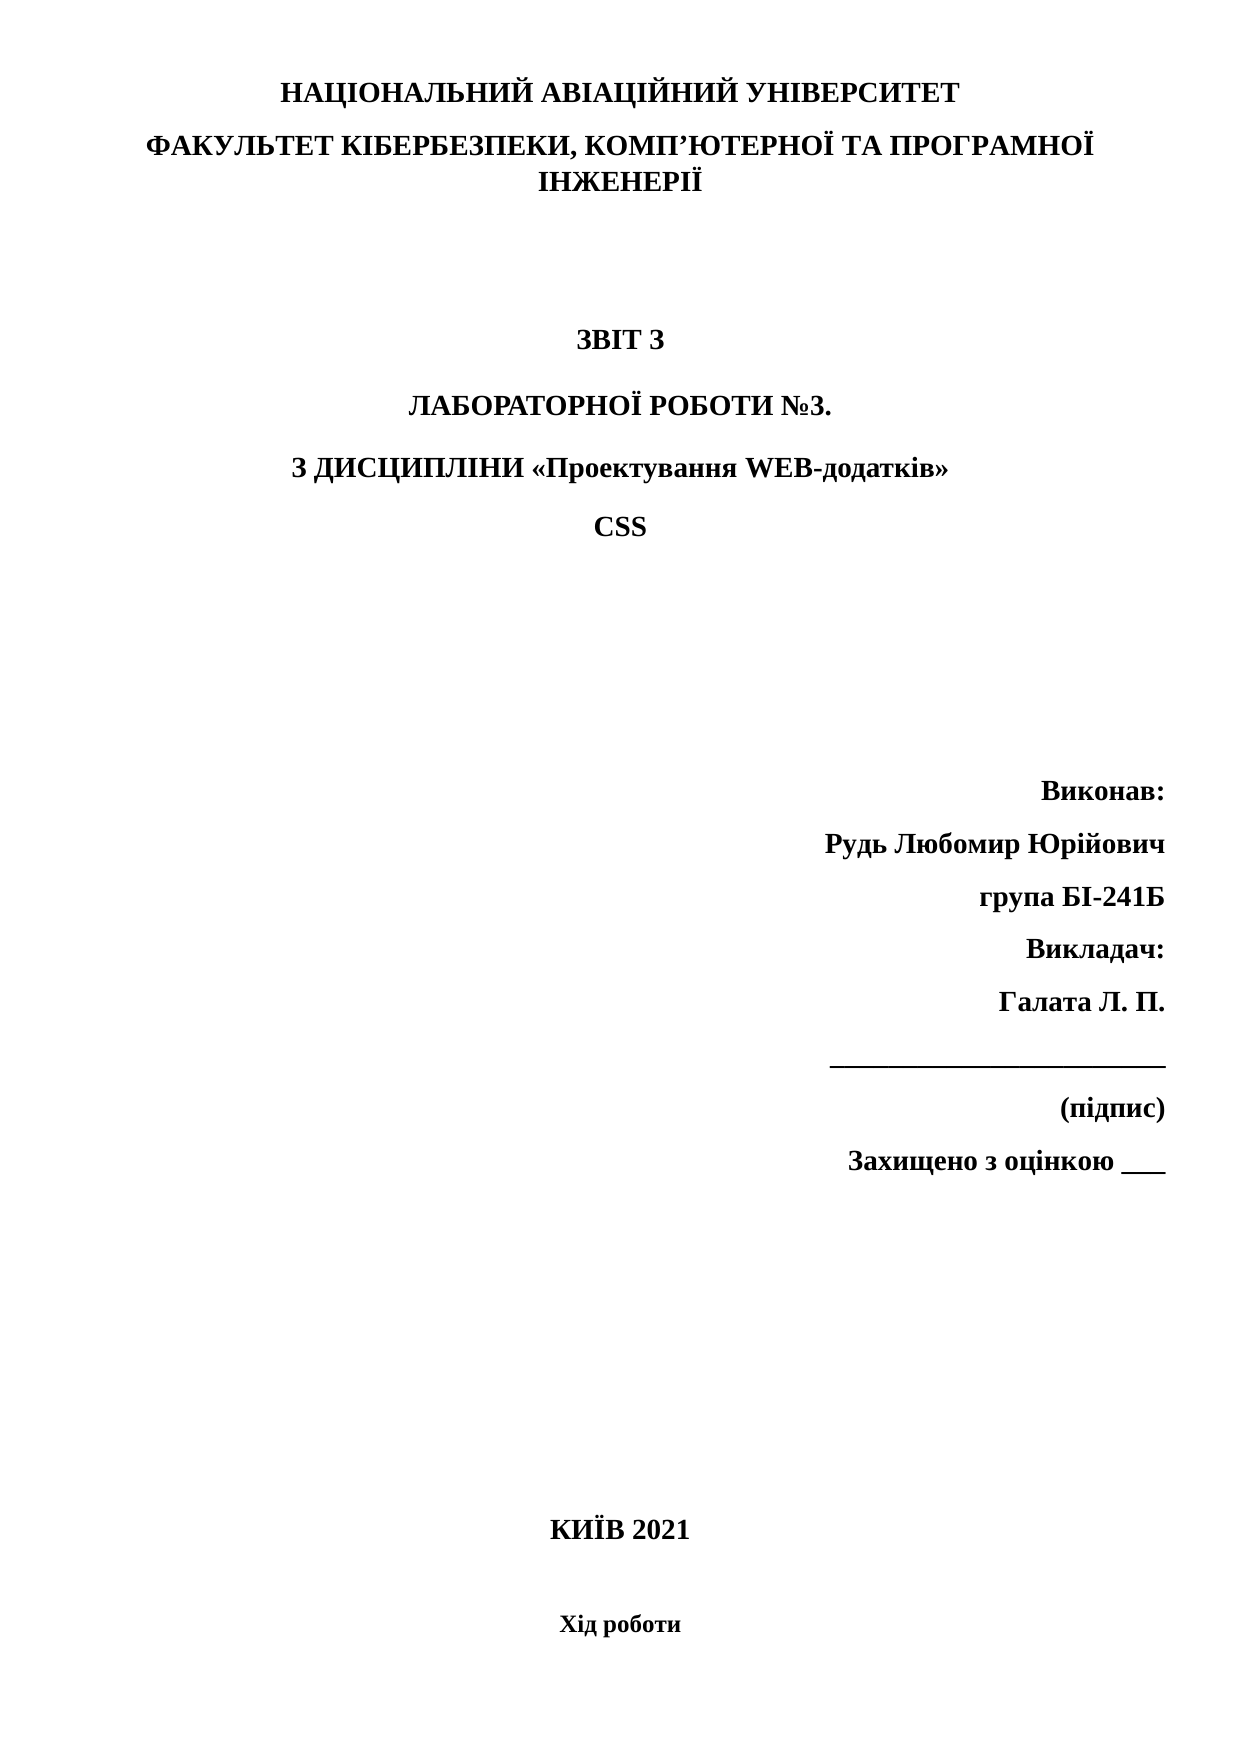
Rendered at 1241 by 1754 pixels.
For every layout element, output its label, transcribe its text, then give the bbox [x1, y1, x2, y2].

subtitle З ДИСЦИПЛІНИ «Проектування WEB-додатків» [75, 450, 1165, 484]
text ФАКУЛЬТЕТ КІБЕРБЕЗПЕКИ, КОМП’ЮТЕРНОЇ ТА ПРОГРАМНОЇ ІНЖЕНЕРІЇ [75, 128, 1165, 197]
text ЗВІТ З [75, 322, 1165, 356]
subtitle ЛАБОРАТОРНОЇ РОБОТИ №3. [75, 388, 1165, 421]
text Виконав: [75, 773, 1165, 807]
text група БІ-241Б [75, 879, 1165, 912]
text (підпис) [75, 1090, 1165, 1123]
text Викладач: [75, 931, 1165, 965]
text КИЇВ 2021 [75, 1512, 1165, 1546]
text Захищено з оцінкою ___ [75, 1143, 1165, 1176]
text Хід роботи [75, 1609, 1165, 1638]
text _______________________ [75, 1037, 1165, 1071]
text НАЦІОНАЛЬНИЙ АВІАЦІЙНИЙ УНІВЕРСИТЕТ [75, 75, 1165, 108]
text CSS [75, 509, 1165, 542]
text Галата Л. П. [75, 984, 1165, 1018]
text Рудь Любомир Юрійович [75, 826, 1165, 859]
